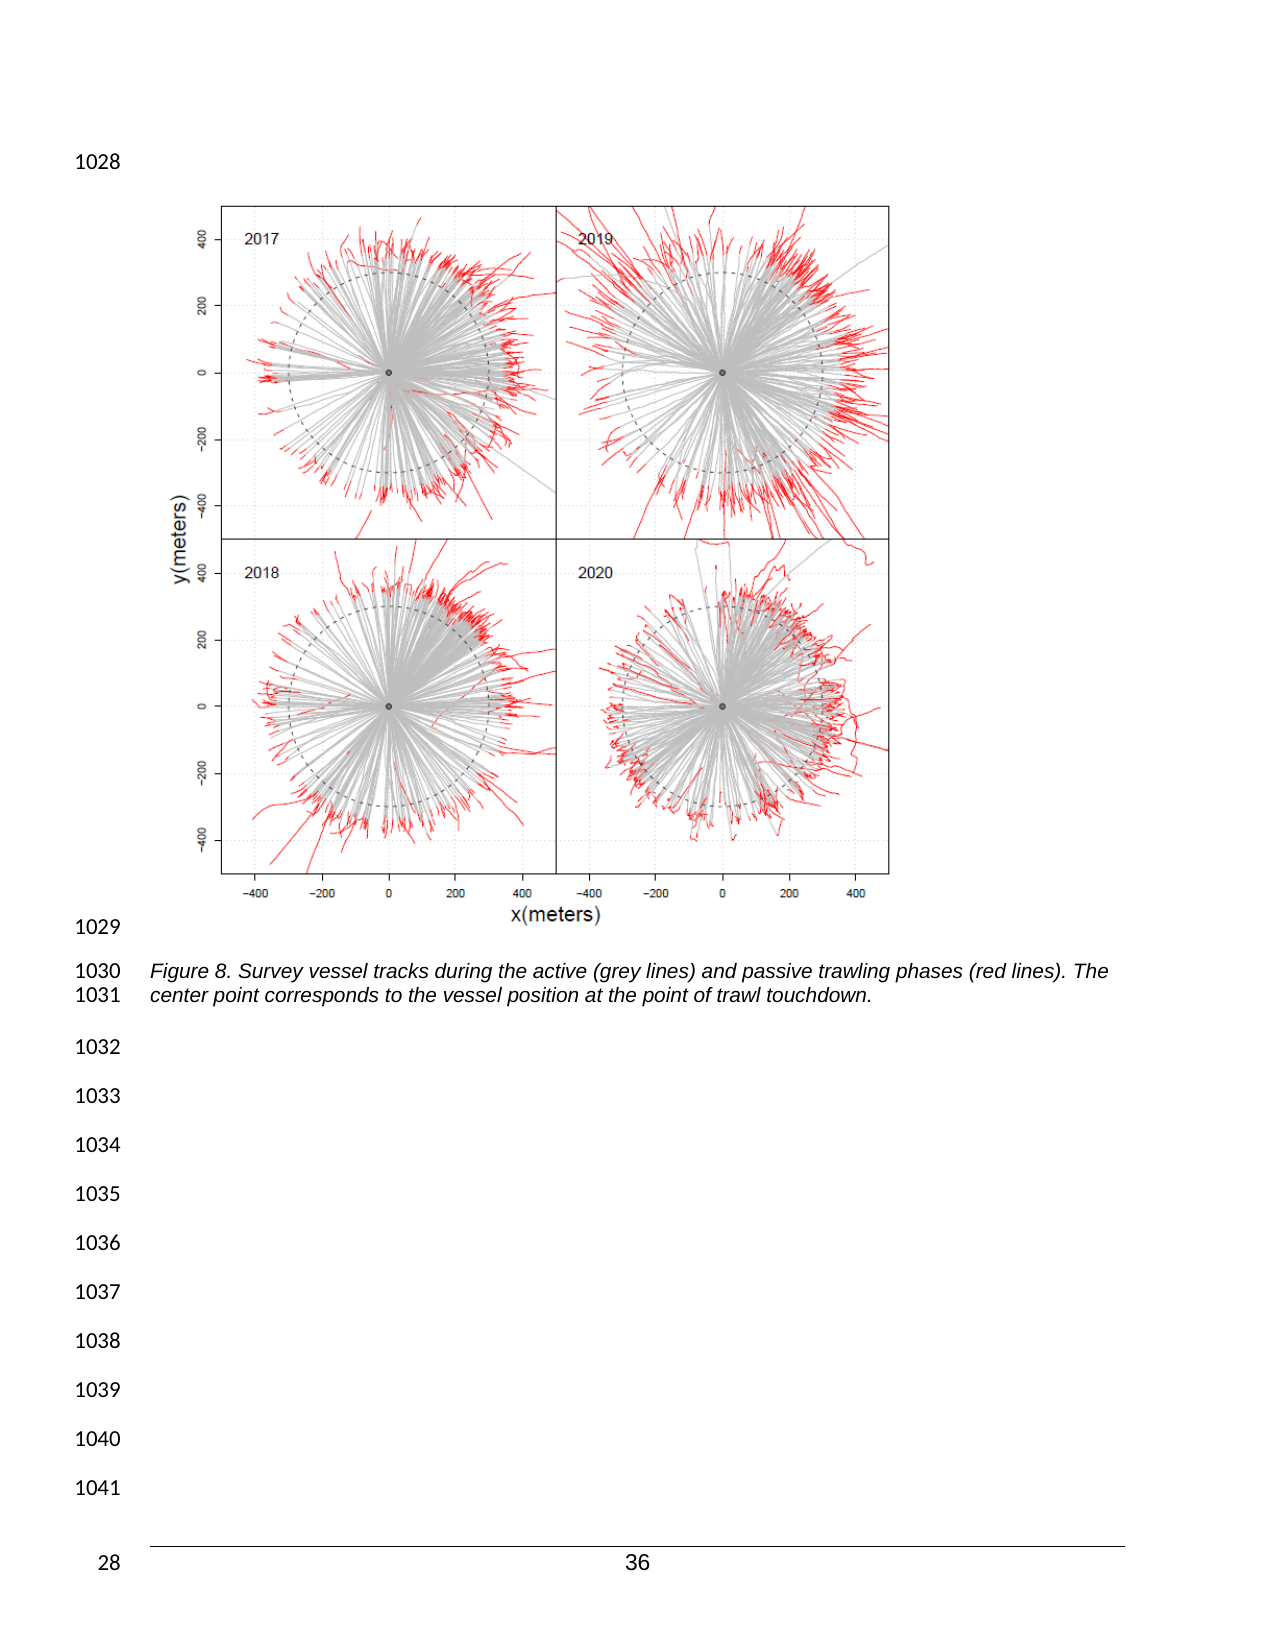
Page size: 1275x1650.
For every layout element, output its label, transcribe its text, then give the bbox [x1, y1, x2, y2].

text Figure 8. Survey vessel tracks during the active (grey lines) and passive trawling phases (red lines). The center point corresponds to the vessel position at the point of trawl touchdown. [150, 959, 1125, 1007]
